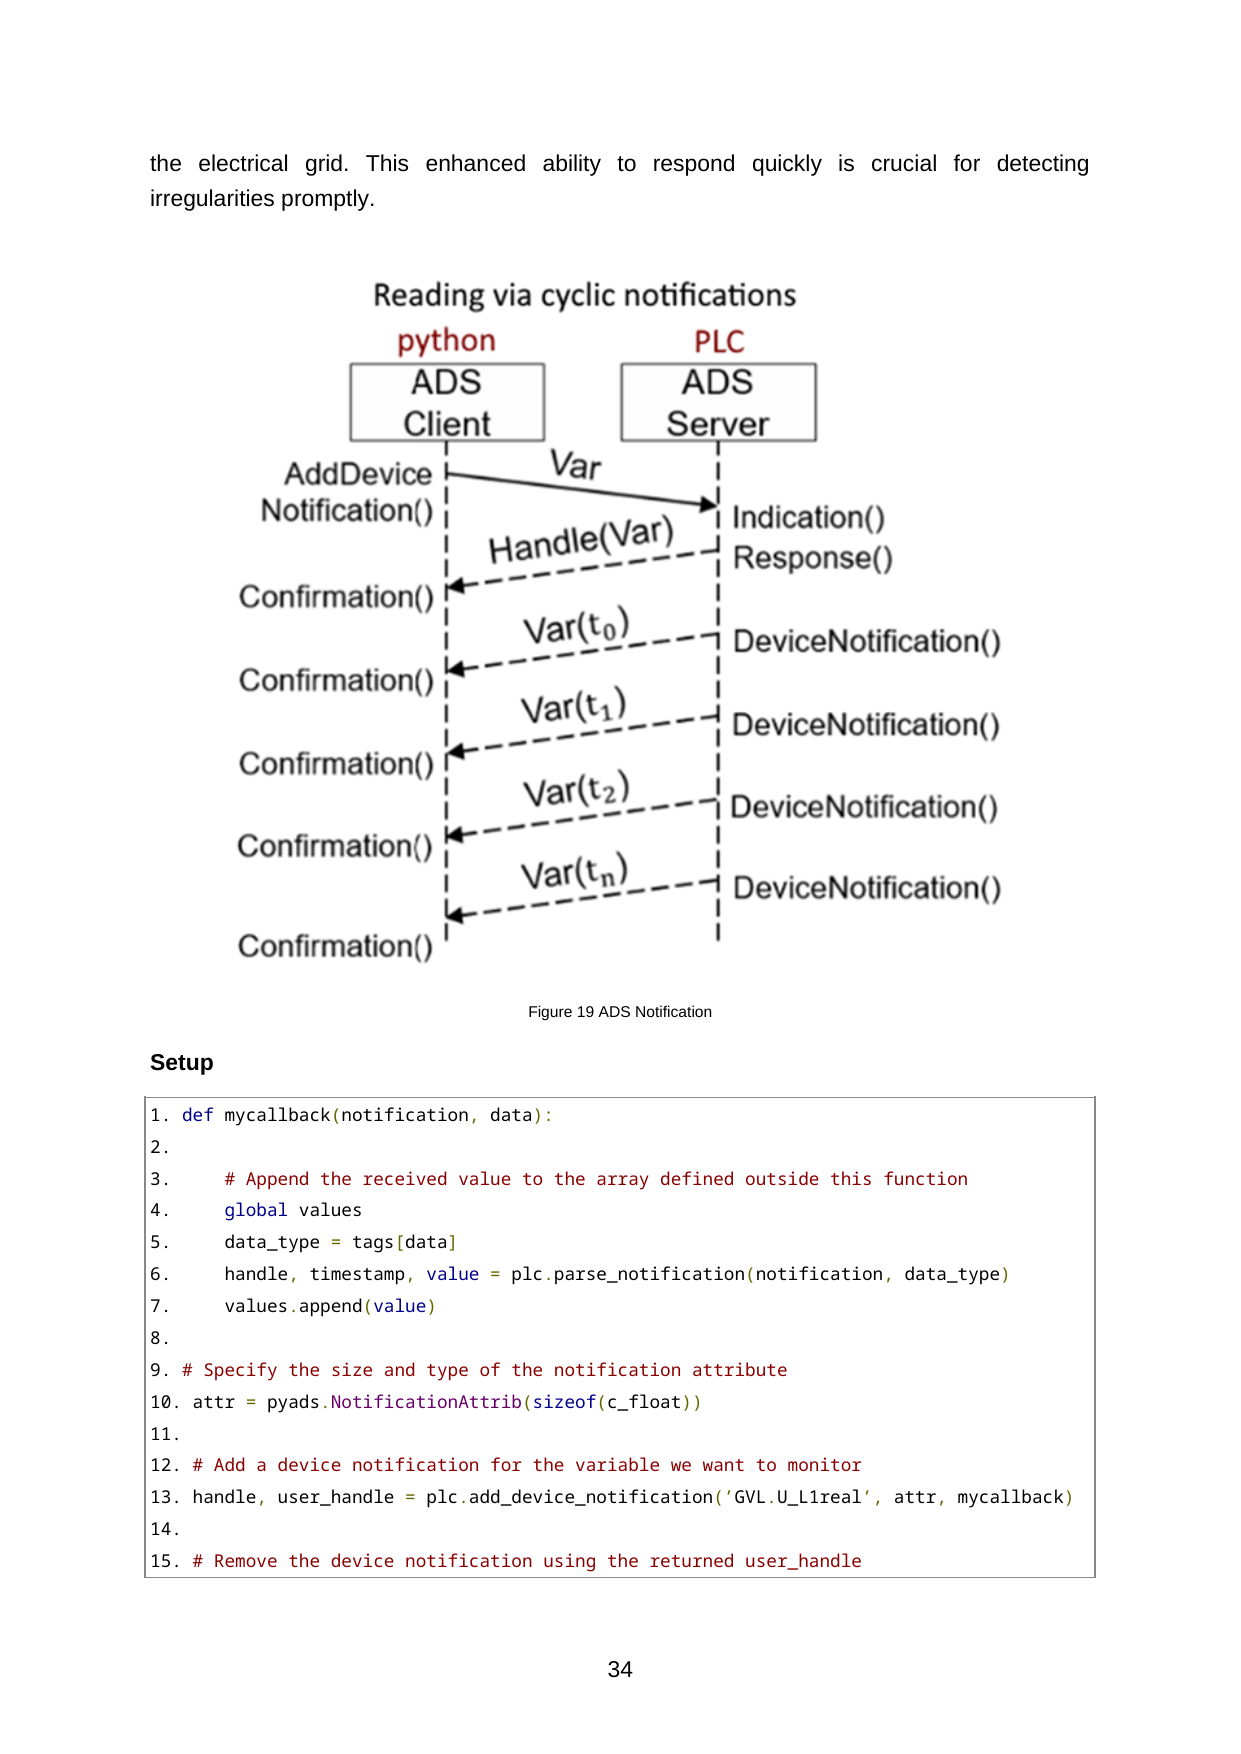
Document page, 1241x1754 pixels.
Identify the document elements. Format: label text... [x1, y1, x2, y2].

text Figure 19 ADS Notification [150, 1002, 1090, 1020]
text 13. handle, user_handle = plc.add_device_notification(’GVL.U_L1real’, attr, mycallback) [146, 1479, 1094, 1509]
text 5. data_type = tags[data] [146, 1224, 1094, 1254]
text 4. global values [146, 1192, 1094, 1222]
text 3. # Append the received value to the array defined outside this function [146, 1160, 1094, 1190]
text 7. values.append(value) [146, 1288, 1094, 1318]
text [150, 150, 1090, 211]
text 2. [146, 1128, 1094, 1158]
picture [221, 279, 1019, 988]
text 15. # Remove the device notification using the returned user_handle [146, 1543, 1094, 1577]
text 9. # Specify the size and type of the notification attribute [146, 1351, 1094, 1381]
text 1. def mycallback(notification, data): [146, 1098, 1094, 1126]
text Setup [150, 1049, 1090, 1076]
text 10. attr = pyads.NotificationAttrib(sizeof(c_float)) [146, 1383, 1094, 1413]
text 8. [146, 1319, 1094, 1349]
text 14. [146, 1511, 1094, 1541]
text 11. [146, 1415, 1094, 1445]
text 6. handle, timestamp, value = plc.parse_notification(notification, data_type) [146, 1256, 1094, 1286]
text 12. # Add a device notification for the variable we want to monitor [146, 1447, 1094, 1477]
